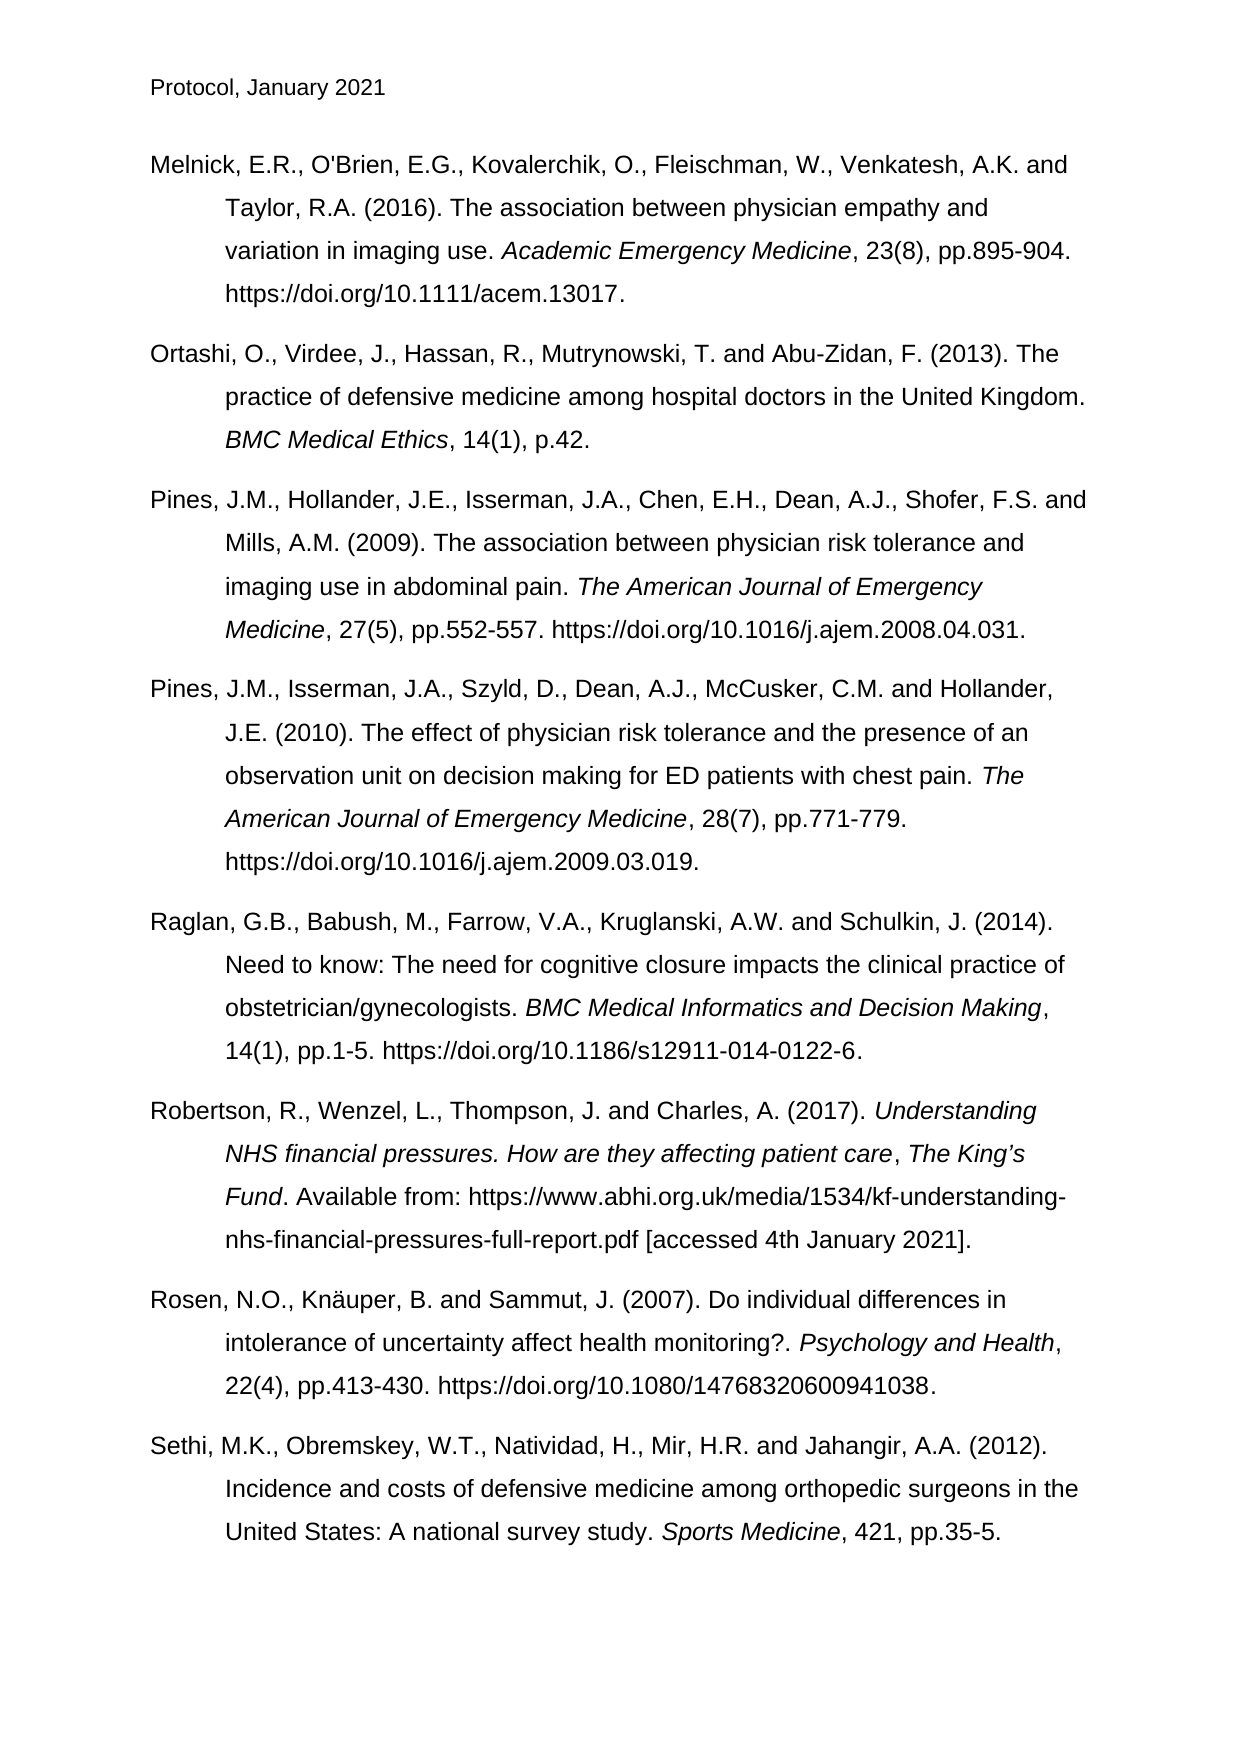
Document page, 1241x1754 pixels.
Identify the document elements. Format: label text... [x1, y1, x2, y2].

text Pines, J.M., Hollander, J.E., Isserman, J.A., Chen, E.H., Dean, A.J., Shofer, F.S. and Mills, A.M. (2009). The association between physician risk tolerance and imaging use in abdominal pain. The American Journal of Emergency Medicine, 27(5), pp.552-557. https://doi.org/10.1016/j.ajem.2008.04.031. [150, 485, 1090, 643]
text Rosen, N.O., Knäuper, B. and Sammut, J. (2007). Do individual differences in intolerance of uncertainty affect health monitoring?. Psychology and Health, 22(4), pp.413-430. https://doi.org/10.1080/14768320600941038. [150, 1285, 1090, 1400]
text Raglan, G.B., Babush, M., Farrow, V.A., Kruglanski, A.W. and Schulkin, J. (2014). Need to know: The need for cognitive closure impacts the clinical practice of obstetrician/gynecologists. BMC Medical Informatics and Decision Making, 14(1), pp.1-5. https://doi.org/10.1186/s12911-014-0122-6. [150, 907, 1090, 1065]
text Robertson, R., Wenzel, L., Thompson, J. and Charles, A. (2017). Understanding NHS financial pressures. How are they affecting patient care, The King’s Fund. Available from: https://www.abhi.org.uk/media/1534/kf-understanding-nhs-financial-pressures-full-report.pdf [accessed 4th January 2021]. [150, 1096, 1090, 1254]
text Pines, J.M., Isserman, J.A., Szyld, D., Dean, A.J., McCusker, C.M. and Hollander, J.E. (2010). The effect of physician risk tolerance and the presence of an observation unit on decision making for ED patients with chest pain. The American Journal of Emergency Medicine, 28(7), pp.771-779. https://doi.org/10.1016/j.ajem.2009.03.019. [150, 674, 1090, 876]
text Sethi, M.K., Obremskey, W.T., Natividad, H., Mir, H.R. and Jahangir, A.A. (2012). Incidence and costs of defensive medicine among orthopedic surgeons in the United States: A national survey study. Sports Medicine, 421, pp.35-5. [150, 1431, 1090, 1546]
text Melnick, E.R., O'Brien, E.G., Kovalerchik, O., Fleischman, W., Venkatesh, A.K. and Taylor, R.A. (2016). The association between physician empathy and variation in imaging use. Academic Emergency Medicine, 23(8), pp.895-904. https://doi.org/10.1111/acem.13017. [150, 150, 1090, 308]
text Ortashi, O., Virdee, J., Hassan, R., Mutrynowski, T. and Abu-Zidan, F. (2013). The practice of defensive medicine among hospital doctors in the United Kingdom. BMC Medical Ethics, 14(1), p.42. [150, 339, 1090, 454]
